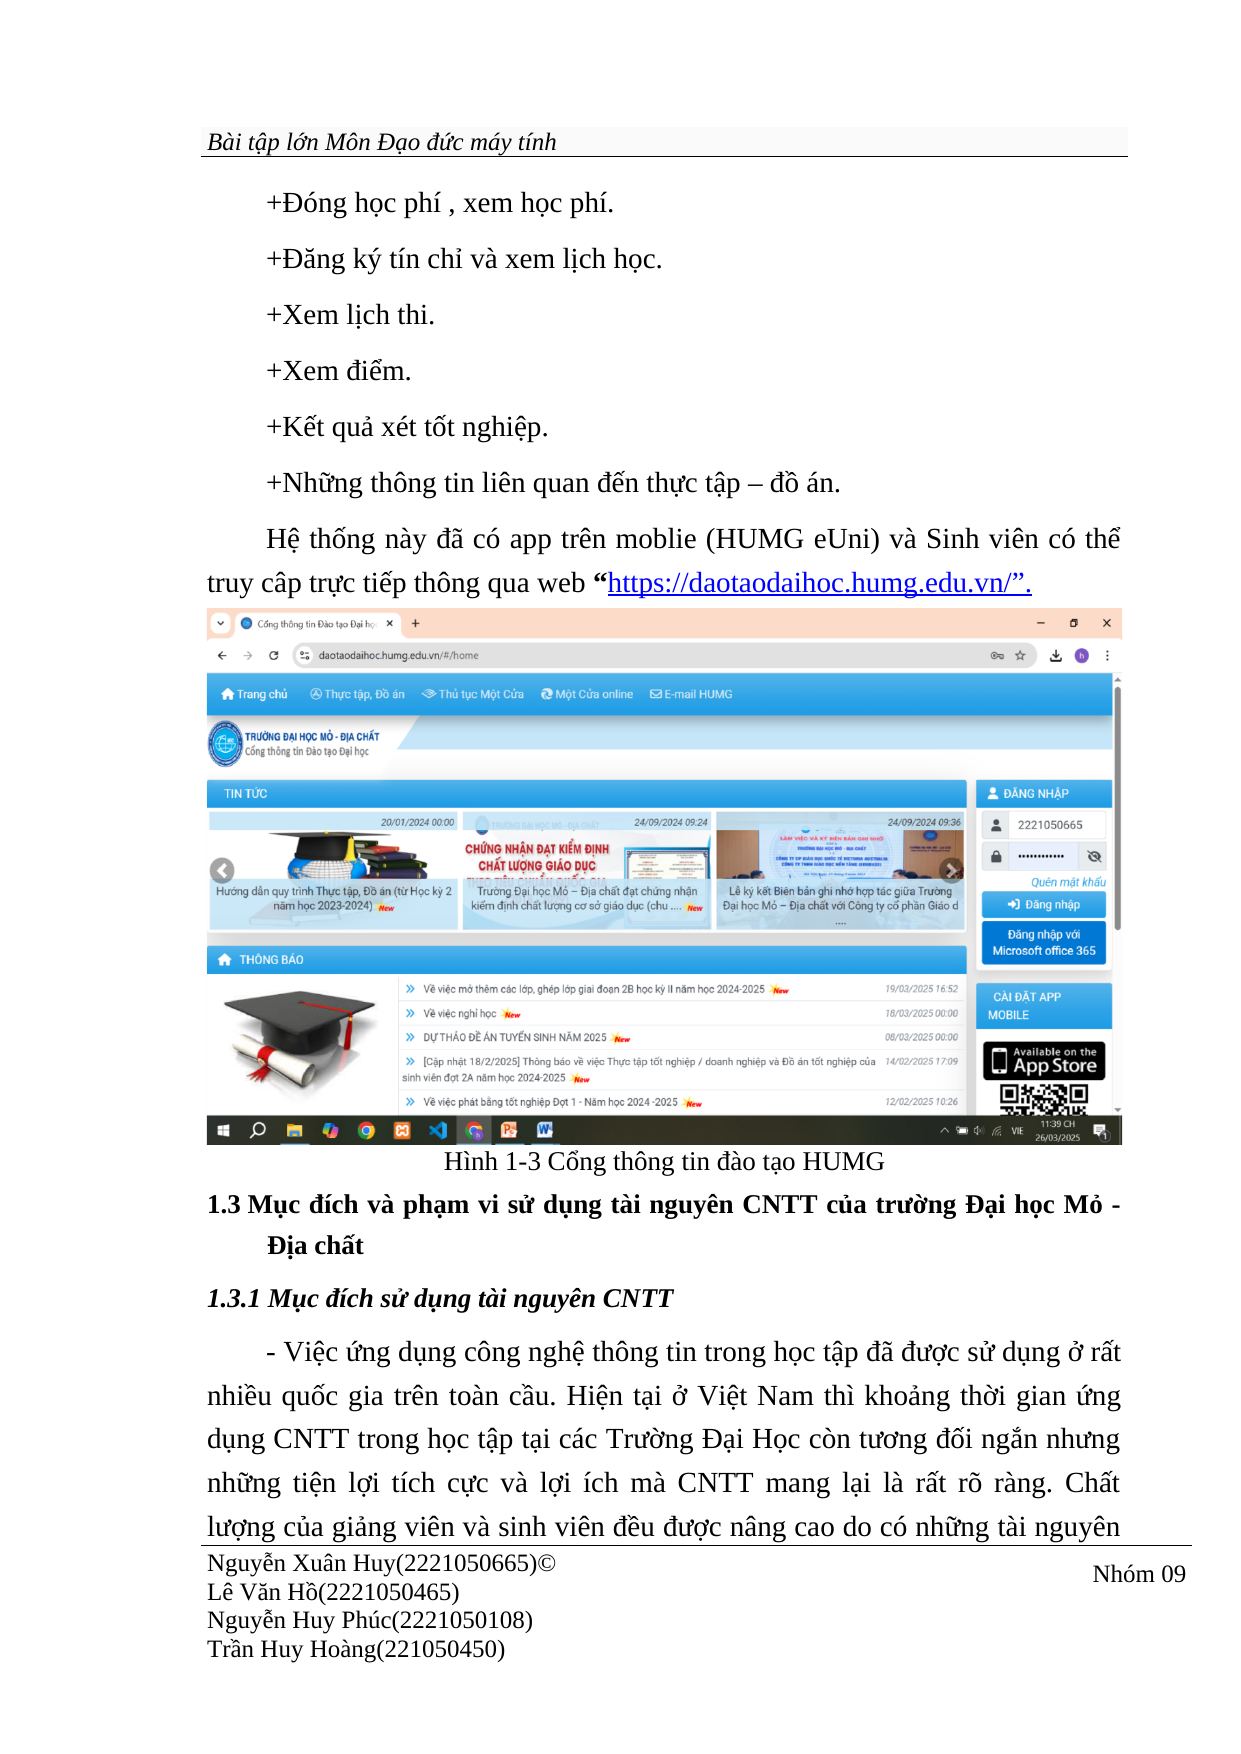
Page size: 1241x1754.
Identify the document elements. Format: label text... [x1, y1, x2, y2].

text +Xem lịch thi. [207, 297, 1122, 331]
subtitle Mục đích sử dụng tài nguyên CNTT [207, 1282, 1122, 1313]
text Hệ thống này đã có app trên moblie (HUMG eUni) và Sinh viên có thể truy câp trực tiếp thông qua web “https://daotaodaihoc.humg.edu.vn/”. [207, 522, 1122, 599]
text +Kết quả xét tốt nghiệp. [207, 409, 1122, 443]
subtitle Mục đích và phạm vi sử dụng tài nguyên CNTT của trường Đại học Mỏ - Địa chất [207, 1188, 1122, 1260]
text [207, 1334, 1122, 1542]
text +Xem điểm. [207, 353, 1122, 387]
picture [206, 608, 1123, 1145]
text +Đóng học phí , xem học phí. [207, 185, 1122, 219]
text +Đăng ký tín chỉ và xem lịch học. [207, 241, 1122, 275]
text +Những thông tin liên quan đến thực tập – đồ án. [207, 466, 1122, 499]
